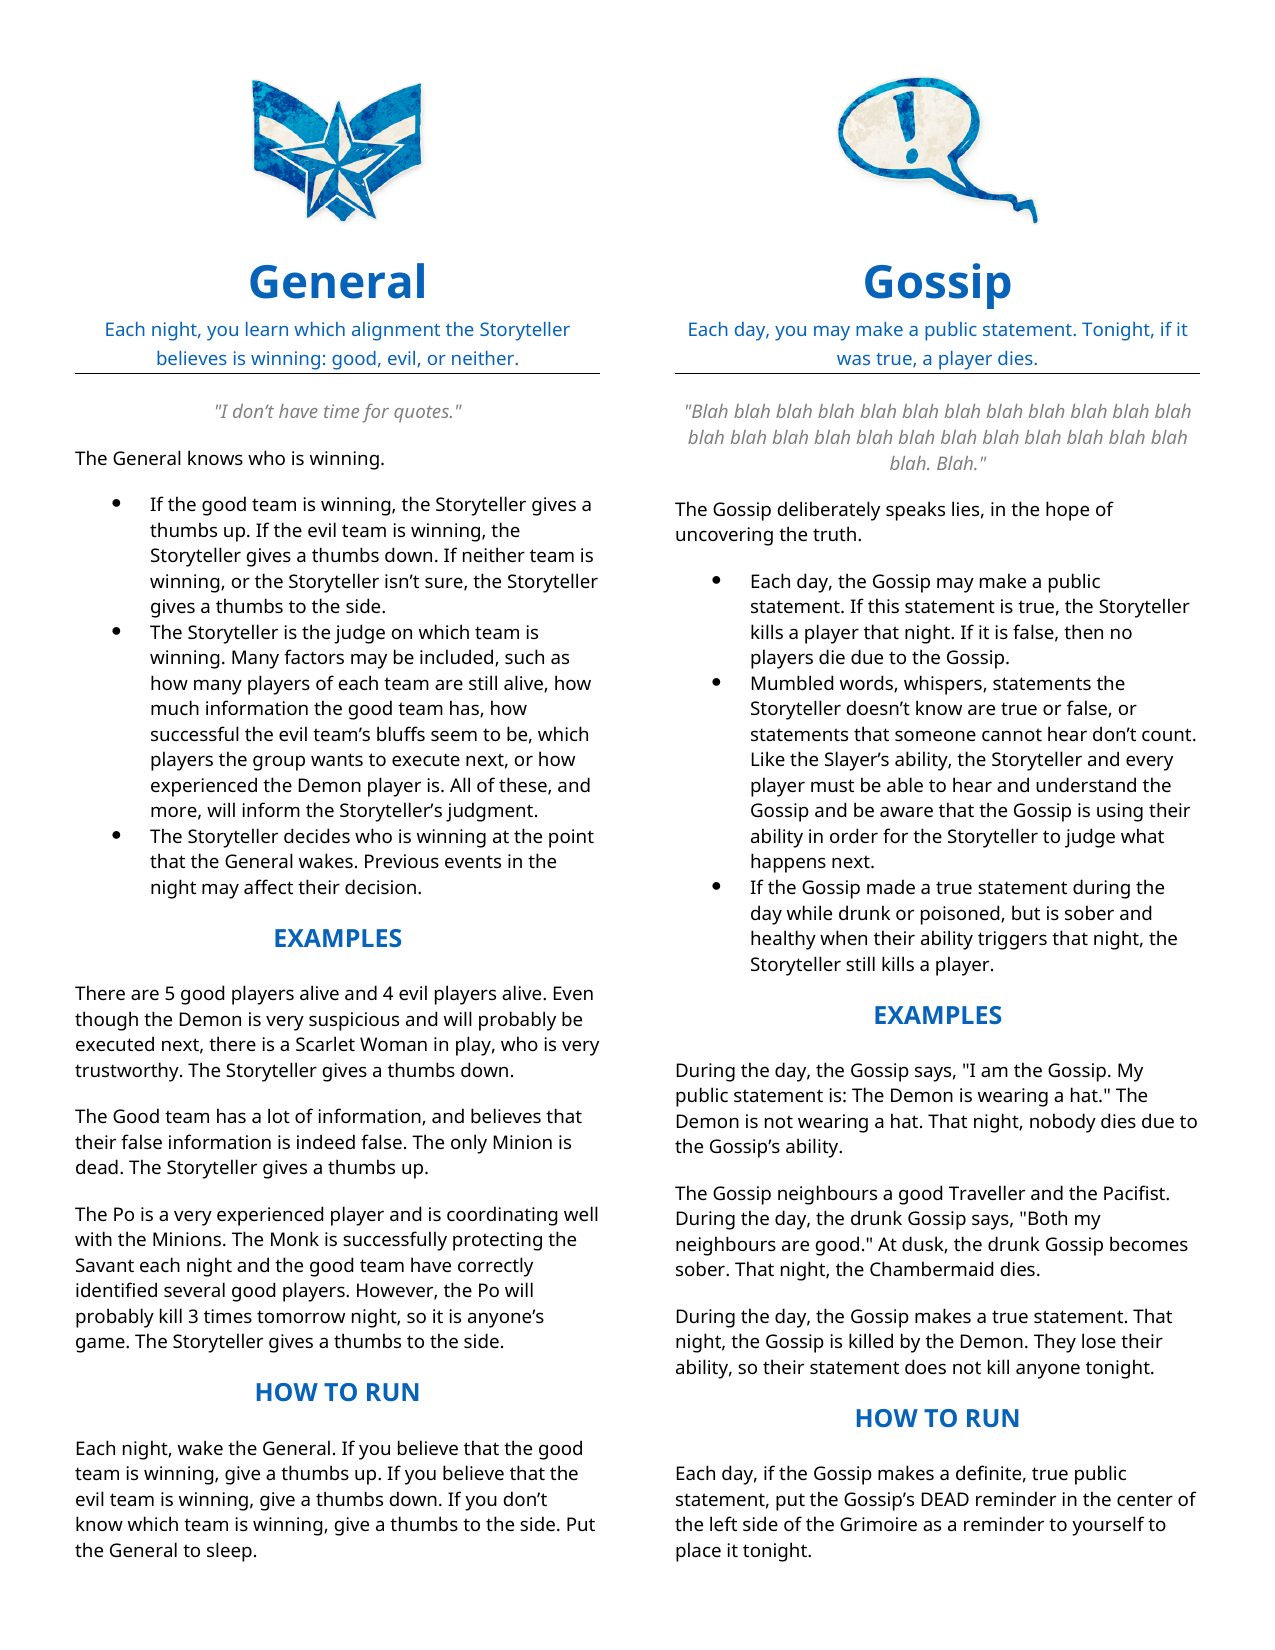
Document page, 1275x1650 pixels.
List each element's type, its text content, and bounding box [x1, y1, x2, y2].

text HOW TO RUN [675, 1401, 1200, 1434]
list Mumbled words, whispers, statements the Storyteller doesn’t know are true or false, or statements that someone cannot hear don’t count. Like the Slayer’s ability, the Storyteller and every player must be able to hear and understand the Gossip and be aware that the Gossip is using their ability in order for the Storyteller to judge what happens next. [712, 670, 1200, 874]
text The Good team has a lot of information, and believes that their false information is indeed false. The only Minion is dead. The Storyteller gives a thumbs up. [75, 1104, 600, 1180]
list The Storyteller is the judge on which team is winning. Many factors may be included, such as how many players of each team are still alive, how much information the good team has, how successful the evil team’s bluffs seem to be, which players the group wants to execute next, or how experienced the Demon player is. All of these, and more, will inform the Storyteller’s judgment. [112, 619, 600, 823]
list If the Gossip made a true statement during the day while drunk or poisoned, but is sober and healthy when their ability triggers that night, the Storyteller still kills a player. [712, 874, 1200, 976]
text HOW TO RUN [75, 1375, 600, 1409]
list Each day, the Gossip may make a public statement. If this statement is true, the Storyteller kills a player that night. If it is false, then no players die due to the Gossip. [712, 568, 1200, 670]
list The Storyteller decides who is winning at the point that the General wakes. Previous events in the night may affect their decision. [112, 823, 600, 900]
text The Gossip deliberately speaks lies, in the hope of uncovering the truth. [675, 496, 1200, 547]
text Each night, wake the General. If you believe that the good team is winning, give a thumbs up. If you believe that the evil team is winning, give a thumbs down. If you don’t know which team is winning, give a thumbs to the side. Put the General to sleep. [75, 1435, 600, 1563]
text EXAMPLES [675, 997, 1200, 1031]
text During the day, the Gossip makes a true statement. That night, the Gossip is killed by the Demon. They lose their ability, so their statement does not kill anyone tonight. [675, 1303, 1200, 1380]
text "I don’t have time for quotes." [75, 399, 600, 424]
picture [835, 75, 1040, 225]
text The General knows who is winning. [75, 445, 600, 471]
picture [248, 75, 427, 225]
text Each day, if the Gossip makes a definite, true public statement, put the Gossip’s DEAD reminder in the center of the left side of the Grimoire as a reminder to yourself to place it tonight. [675, 1461, 1200, 1563]
text Gossip Each day, you may make a public statement. Tonight, if it was true, a player dies. [675, 250, 1200, 373]
list If the good team is winning, the Storyteller gives a thumbs up. If the evil team is winning, the Storyteller gives a thumbs down. If neither team is winning, or the Storyteller isn’t sure, the Storyteller gives a thumbs to the side. [112, 492, 600, 619]
text The Po is a very experienced player and is coordinating well with the Minions. The Monk is successfully protecting the Savant each night and the good team have correctly identified several good players. However, the Po will probably kill 3 times tomorrow night, so it is anyone’s game. The Storyteller gives a thumbs to the side. [75, 1201, 600, 1354]
text During the day, the Gossip says, "I am the Gossip. My public statement is: The Demon is wearing a hat." The Demon is not wearing a hat. That night, nobody dies due to the Gossip’s ability. [675, 1057, 1200, 1159]
text "Blah blah blah blah blah blah blah blah blah blah blah blah blah blah blah blah blah blah blah blah blah blah blah blah blah. Blah." [675, 399, 1200, 475]
text The Gossip neighbours a good Traveller and the Pacifist. During the day, the drunk Gossip says, "Both my neighbours are good." At dusk, the drunk Gossip becomes sober. That night, the Chambermaid dies. [675, 1180, 1200, 1282]
text There are 5 good players alive and 4 evil players alive. Even though the Demon is very suspicious and will probably be executed next, there is a Scarlet Woman in play, who is very trustworthy. The Storyteller gives a thumbs down. [75, 981, 600, 1083]
text General Each night, you learn which alignment the Storyteller believes is winning: good, evil, or neither. [75, 250, 600, 373]
text EXAMPLES [75, 921, 600, 955]
